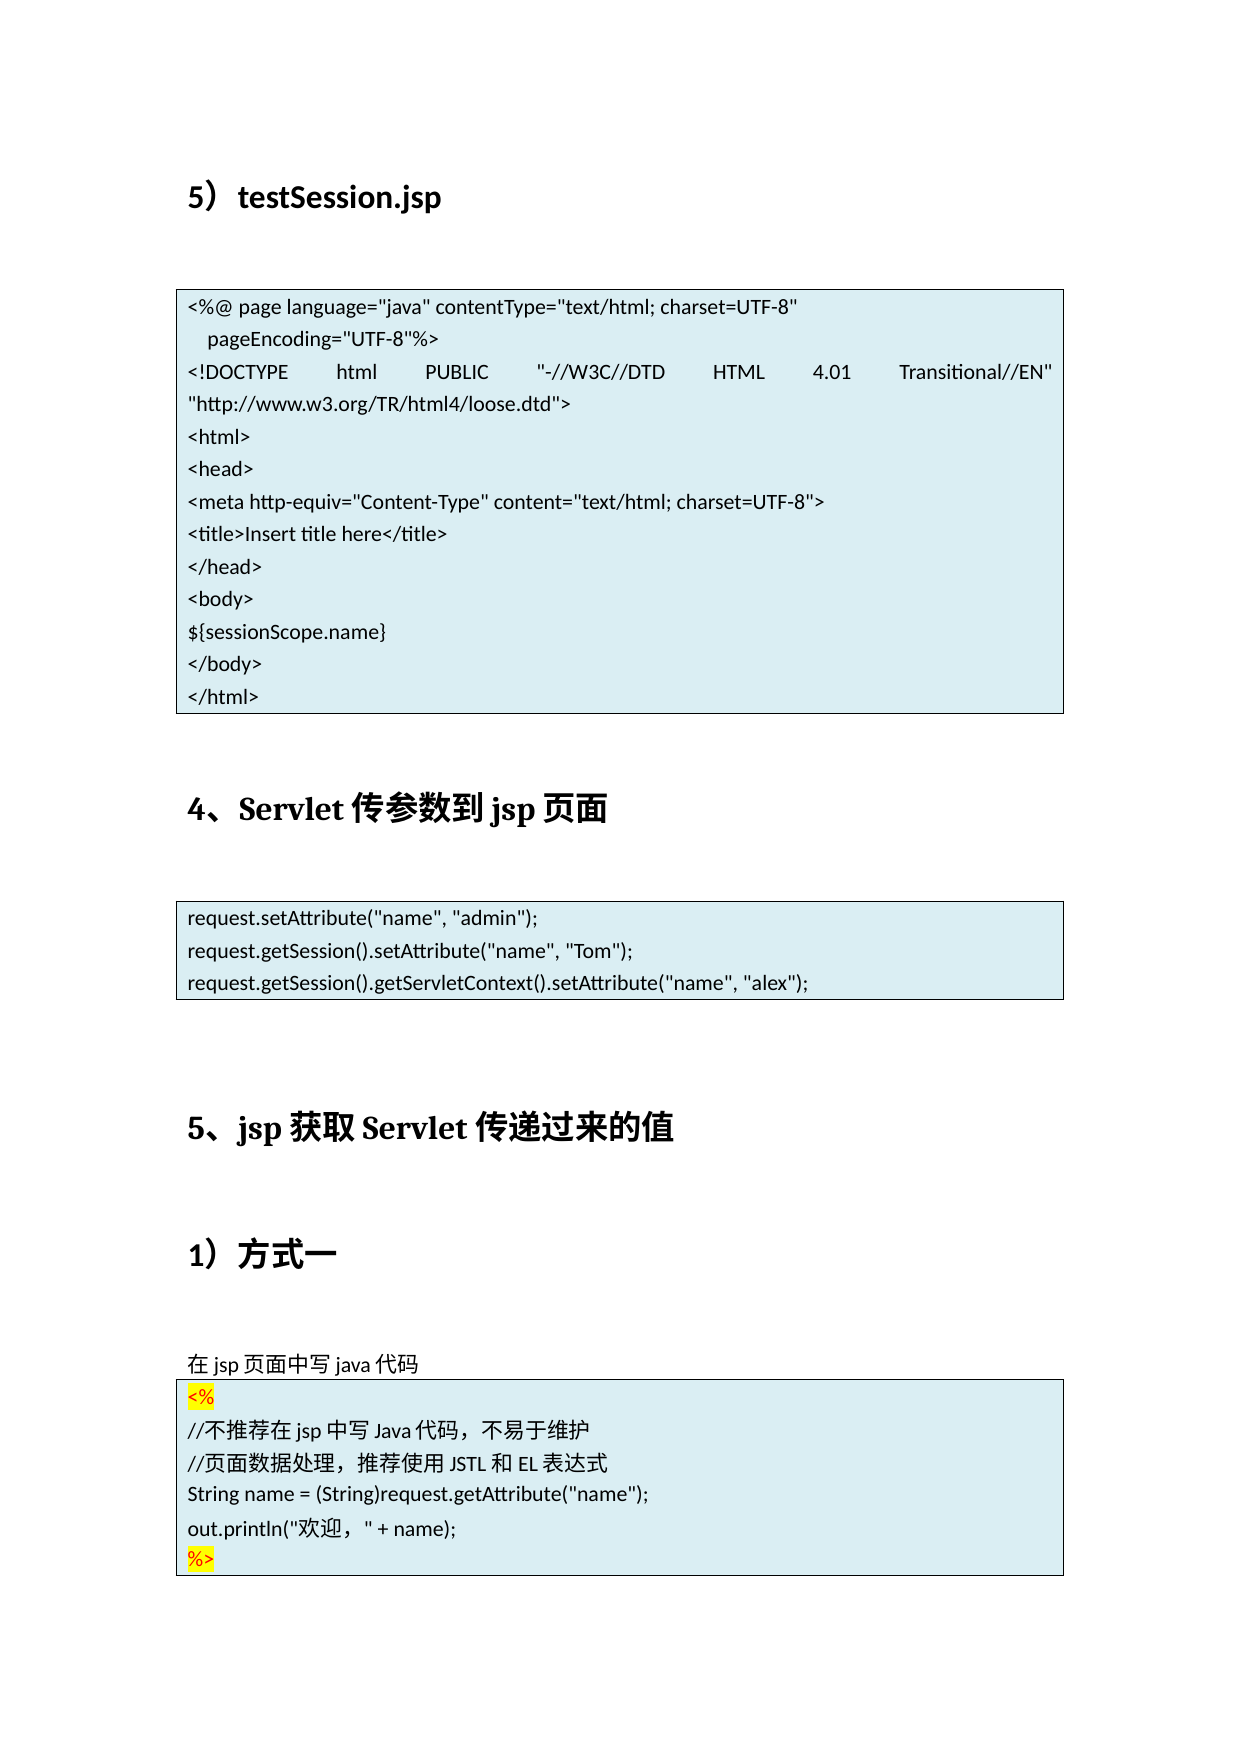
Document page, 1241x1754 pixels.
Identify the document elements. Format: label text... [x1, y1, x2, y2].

table_header request.setAttribute("name", "admin"); request.getSession().setAttribute("name", "Tom"); request.getSession().getServletContext().setAttribute("name", "alex"); [177, 902, 1063, 999]
subtitle 5、jsp 获取Servlet 传递过来的值 [187, 1092, 1053, 1157]
table_header <%@ page language="java" contentType="text/html; charset=UTF-8" pageEncoding="UTF-8"%> <!DOCTYPE html PUBLIC "-//W3C//DTD HTML 4.01 Transitional//EN" "http://www.w3.org/TR/html4/loose.dtd"> <html> <head> <meta http-equiv="Content-Type" content="text/html; charset=UTF-8"> <title>Insert title here</title> </head> <body> ${sessionScope.name} </body> </html> [177, 290, 1063, 713]
subtitle 5）testSession.jsp [187, 162, 1053, 227]
subtitle 1）方式一 [187, 1219, 1053, 1284]
table_header <% //不推荐在jsp中写Java代码，不易于维护 //页面数据处理，推荐使用JSTL 和 EL 表达式 String name = (String)request.getAttribute("name"); out.println("欢迎，" + name); %> [177, 1380, 1063, 1575]
text 在jsp页面中写java代码 [187, 1347, 1053, 1379]
subtitle 4、Servlet 传参数到jsp页面 [187, 773, 1053, 838]
